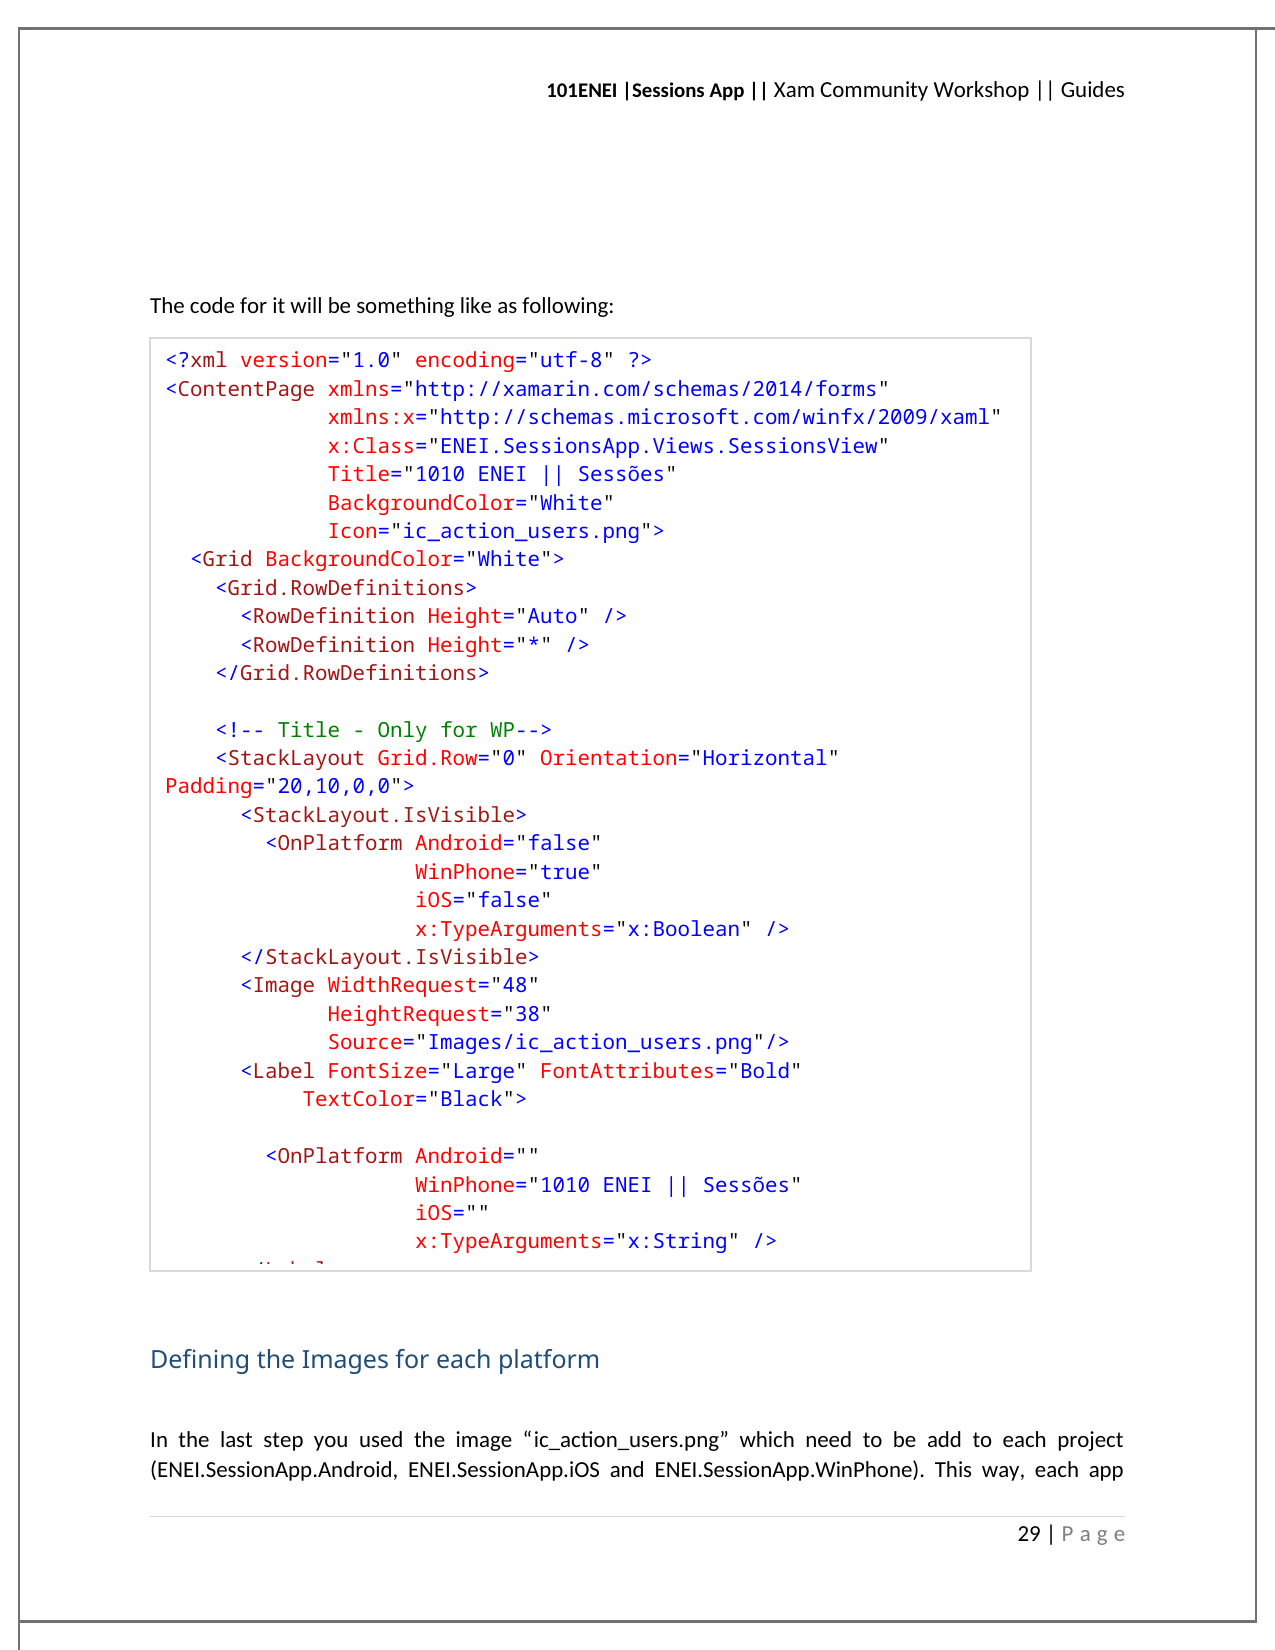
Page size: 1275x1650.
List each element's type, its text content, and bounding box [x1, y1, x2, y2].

subtitle Defining the Images for each platform [150, 1341, 1125, 1375]
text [150, 1425, 1125, 1483]
text The code for it will be something like as following: [150, 291, 1125, 319]
